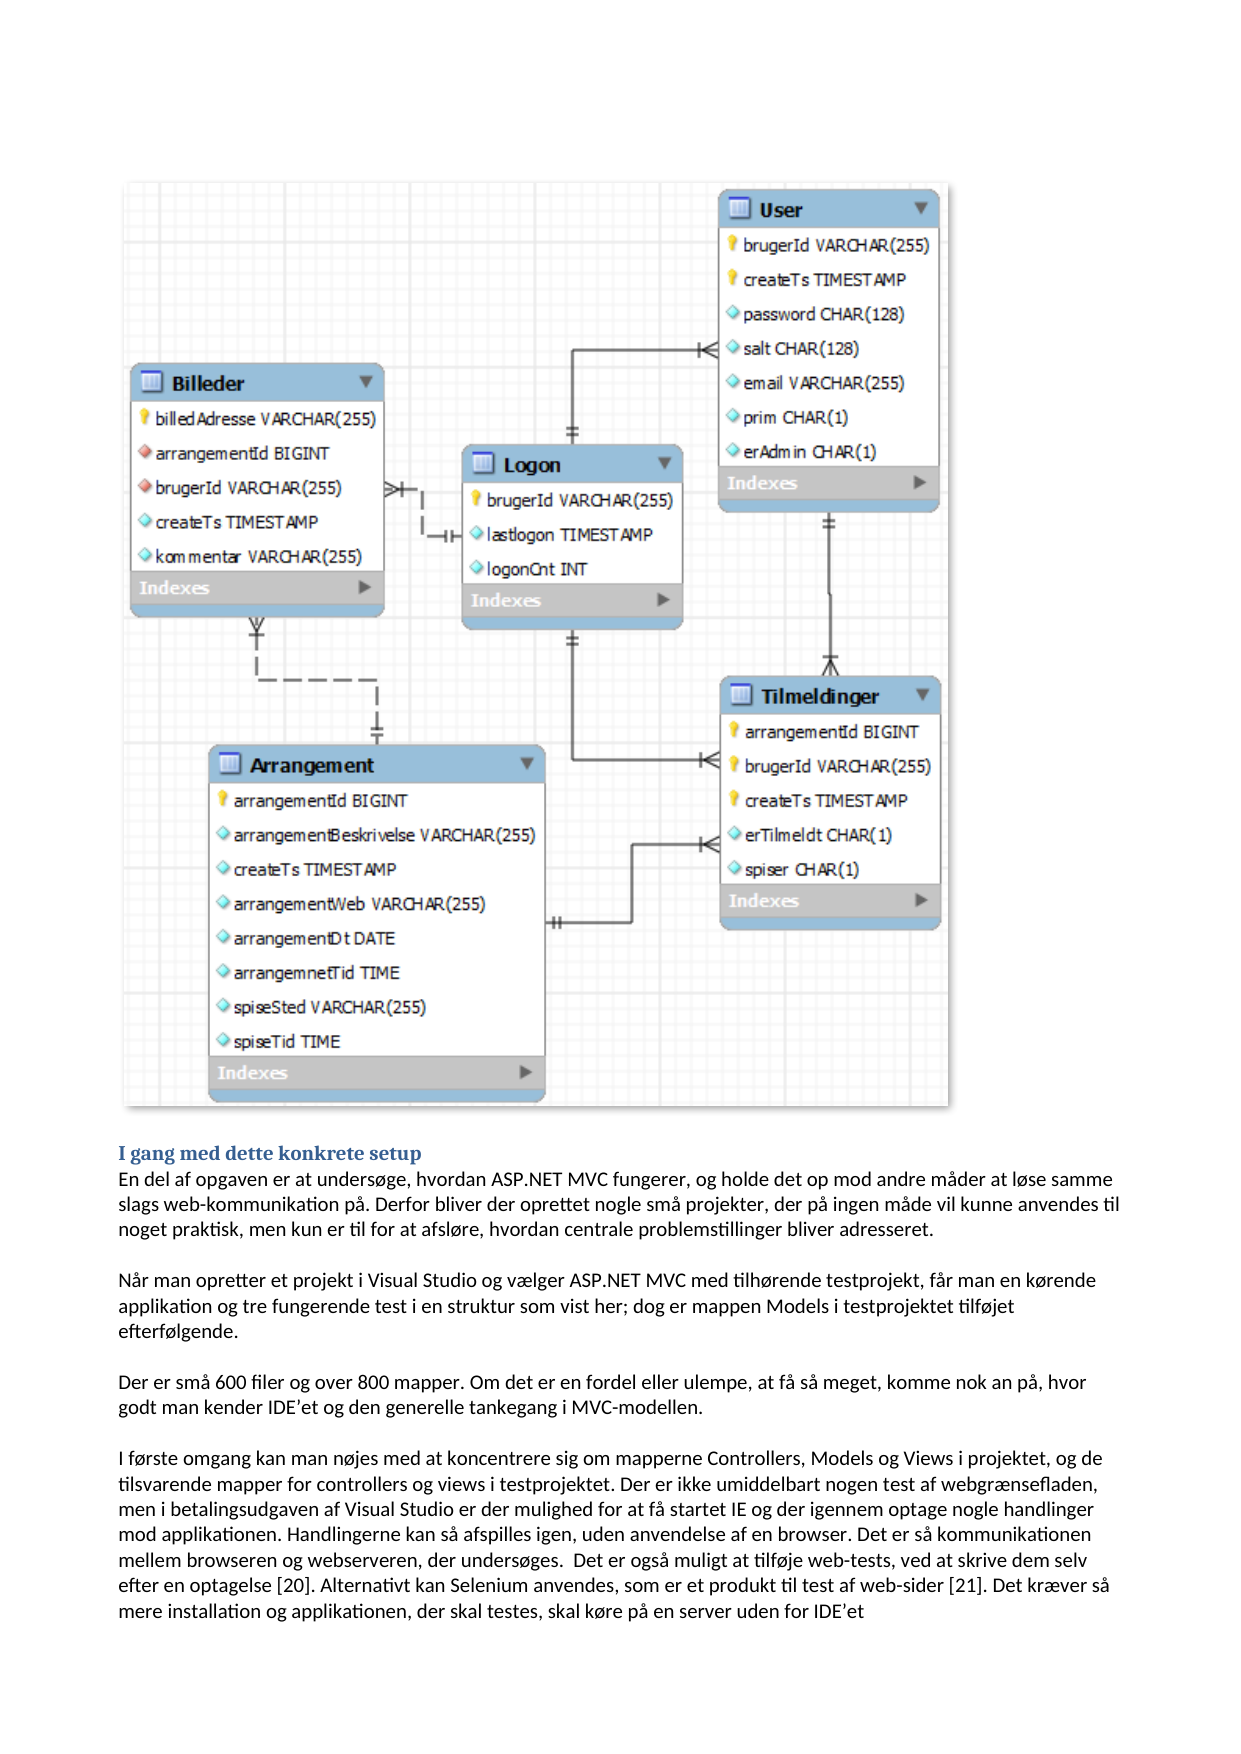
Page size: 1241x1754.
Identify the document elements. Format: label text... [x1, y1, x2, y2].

picture [124, 183, 948, 1106]
text Der er små 600 filer og over 800 mapper. Om det er en fordel eller ulempe, at få så meget, komme nok an på, hvor godt man kender IDE’et og den generelle tankegang i MVC-modellen. [118, 1369, 1122, 1420]
text I første omgang kan man nøjes med at koncentrere sig om mapperne Controllers, Models og Views i projektet, og de tilsvarende mapper for controllers og views i testprojektet. Der er ikke umiddelbart nogen test af webgrænsefladen, men i betalingsudgaven af Visual Studio er der mulighed for at få startet IE og der igennem optage nogle handlinger mod applikationen. Handlingerne kan så afspilles igen, uden anvendelse af en browser. Det er så kommunikationen mellem browseren og webserveren, der undersøges. Det er også muligt at tilføje web-tests, ved at skrive dem selv efter en optagelse [20]. Alternativt kan Selenium anvendes, som er et produkt til test af web-sider [21]. Det kræver så mere installation og applikationen, der skal testes, skal køre på en server uden for IDE’et [118, 1445, 1122, 1623]
subtitle I gang med dette konkrete setup [118, 1142, 1122, 1166]
text En del af opgaven er at undersøge, hvordan ASP.NET MVC fungerer, og holde det op mod andre måder at løse samme slags web-kommunikation på. Derfor bliver der oprettet nogle små projekter, der på ingen måde vil kunne anvendes til noget praktisk, men kun er til for at afsløre, hvordan centrale problemstillinger bliver adresseret. [118, 1166, 1122, 1242]
text Når man opretter et projekt i Visual Studio og vælger ASP.NET MVC med tilhørende testprojekt, får man en kørende applikation og tre fungerende test i en struktur som vist her; dog er mappen Models i testprojektet tilføjet efterfølgende. [118, 1267, 1122, 1344]
